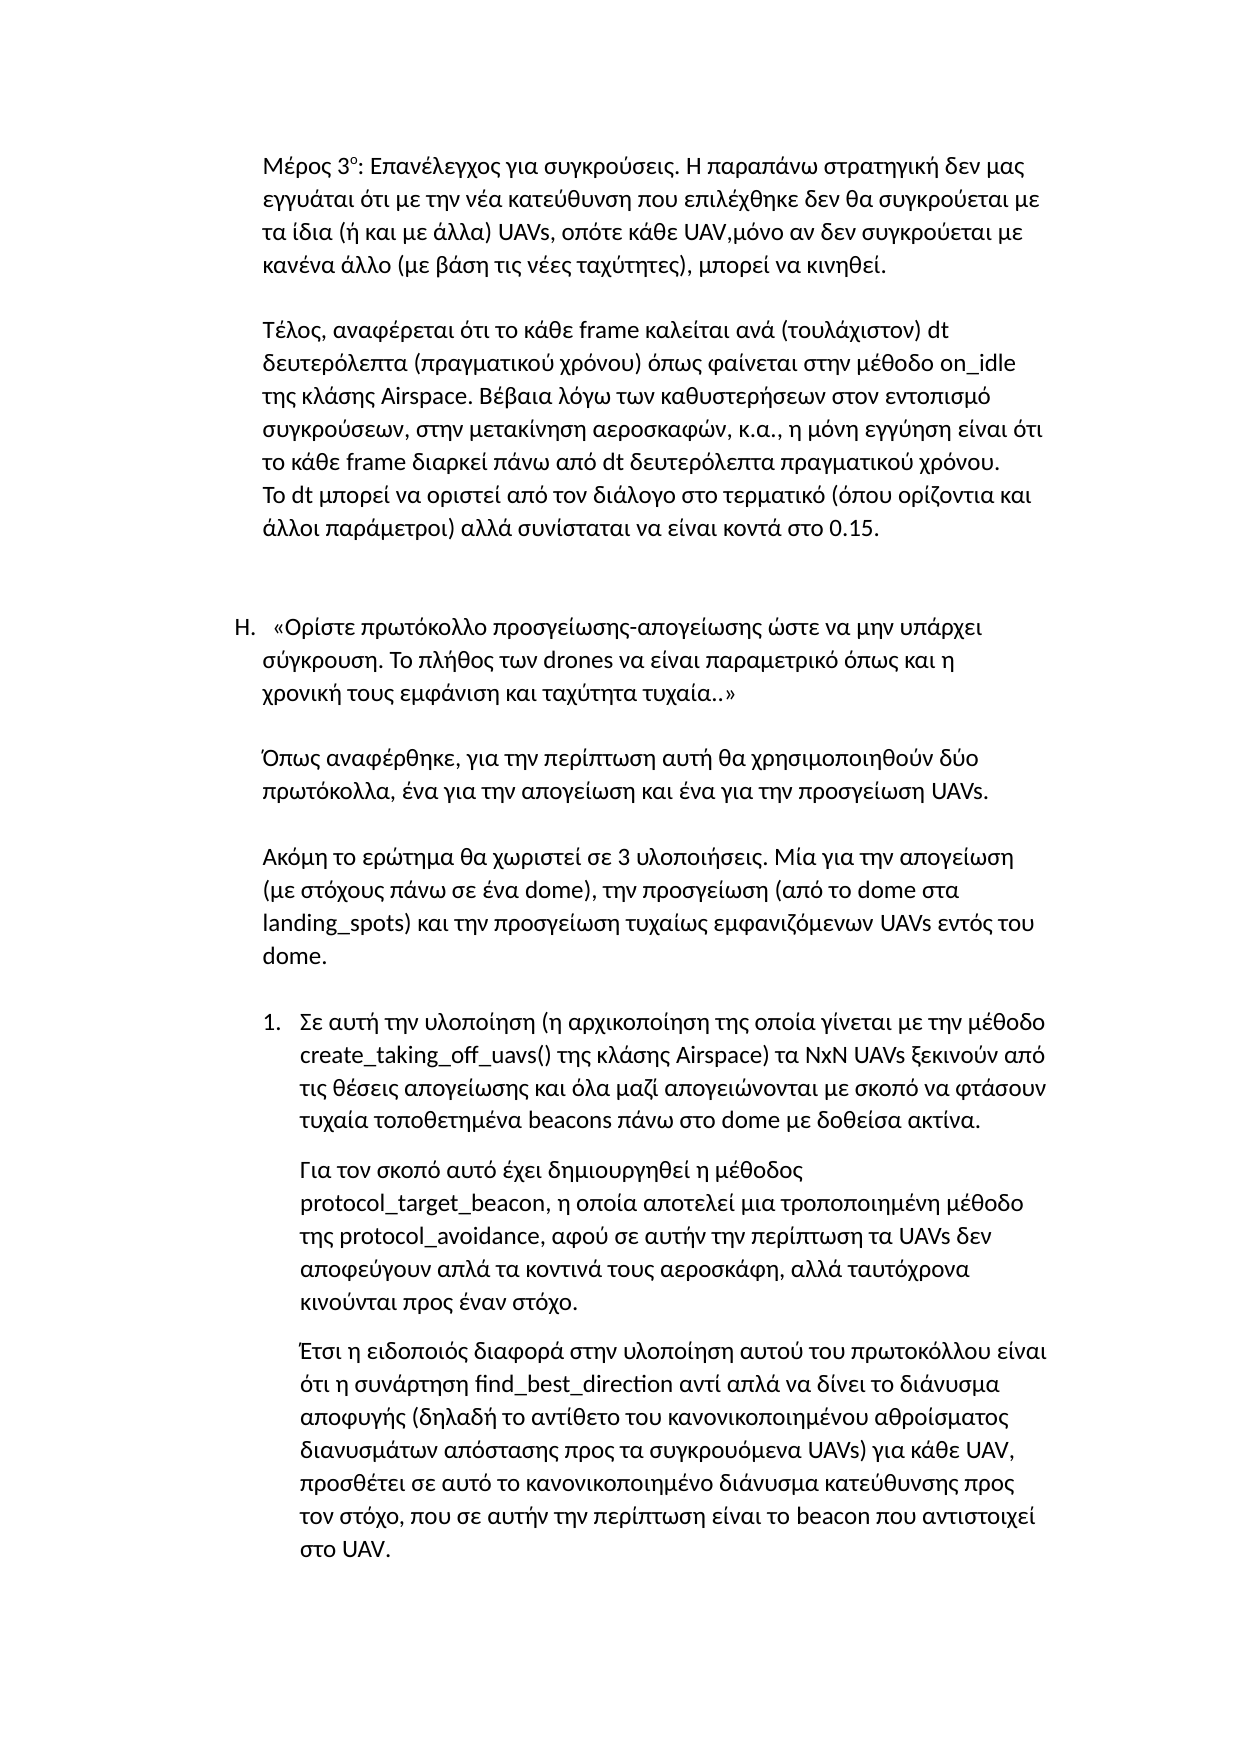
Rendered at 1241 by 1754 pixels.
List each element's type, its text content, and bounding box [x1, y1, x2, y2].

list χρονική τους εμφάνιση και ταχύτητα τυχαία..» [262, 677, 1053, 707]
list Το dt μπορεί να οριστεί από τον διάλογο στο τερματικό (όπου ορίζοντια και άλλοι παράμετροι) αλλά συνίσταται να είναι κοντά στο 0.15. [262, 479, 1053, 543]
list Μέρος 3ο: Επανέλεγχος για συγκρούσεις. Η παραπάνω στρατηγική δεν μας εγγυάται ότι με την νέα κατεύθυνση που επιλέχθηκε δεν θα συγκρούεται με τα ίδια (ή και με άλλα) UAVs, οπότε κάθε UAV,μόνο αν δεν συγκρούεται με κανένα άλλο (με βάση τις νέες ταχύτητες), μπορεί να κινηθεί. [262, 150, 1053, 279]
text Για τον σκοπό αυτό έχει δημιουργηθεί η μέθοδος protocol_target_beacon, η οποία αποτελεί μια τροποποιημένη μέθοδο της protocol_avoidance, αφού σε αυτήν την περίπτωση τα UAVs δεν αποφεύγουν απλά τα κοντινά τους αεροσκάφη, αλλά ταυτόχρονα κινούνται προς έναν στόχο. [300, 1154, 1053, 1316]
text Έτσι η ειδοποιός διαφορά στην υλοποίηση αυτού του πρωτοκόλλου είναι ότι η συνάρτηση find_best_direction αντί απλά να δίνει το διάνυσμα αποφυγής (δηλαδή το αντίθετο του κανονικοποιημένου αθροίσματος διανυσμάτων απόστασης προς τα συγκρουόμενα UAVs) για κάθε UAV, προσθέτει σε αυτό το κανονικοποιημένο διάνυσμα κατεύθυνσης προς τον στόχο, που σε αυτήν την περίπτωση είναι το beacon που αντιστοιχεί στο UAV. [300, 1335, 1053, 1563]
list Τέλος, αναφέρεται ότι το κάθε frame καλείται ανά (τουλάχιστον) dt δευτερόλεπτα (πραγματικού χρόνου) όπως φαίνεται στην μέθοδο on_idle της κλάσης Airspace. Βέβαια λόγω των καθυστερήσεων στον εντοπισμό συγκρούσεων, στην μετακίνηση αεροσκαφών, κ.α., η μόνη εγγύηση είναι ότι το κάθε frame διαρκεί πάνω από dt δευτερόλεπτα πραγματικού χρόνου. [262, 314, 1053, 477]
list Όπως αναφέρθηκε, για την περίπτωση αυτή θα χρησιμοποιηθούν δύο πρωτόκολλα, ένα για την απογείωση και ένα για την προσγείωση UAVs. [262, 742, 1053, 806]
list Ακόμη το ερώτημα θα χωριστεί σε 3 υλοποιήσεις. Μία για την απογείωση (με στόχους πάνω σε ένα dome), την προσγείωση (από το dome στα landing_spots) και την προσγείωση τυχαίως εμφανιζόμενων UAVs εντός του dome. [262, 841, 1053, 971]
list Σε αυτή την υλοποίηση (η αρχικοποίηση της οποία γίνεται με την μέθοδο create_taking_off_uavs() της κλάσης Airspace) τα NxN UAVs ξεκινούν από τις θέσεις απογείωσης και όλα μαζί απογειώνονται με σκοπό να φτάσουν τυχαία τοποθετημένα beacons πάνω στο dome με δοθείσα ακτίνα. [262, 1006, 1053, 1135]
list σύγκρουση. Το πλήθος των drones να είναι παραμετρικό όπως και η [262, 644, 1053, 674]
list «Ορίστε πρωτόκολλο προσγείωσης-απογείωσης ώστε να μην υπάρχει [234, 611, 1053, 641]
